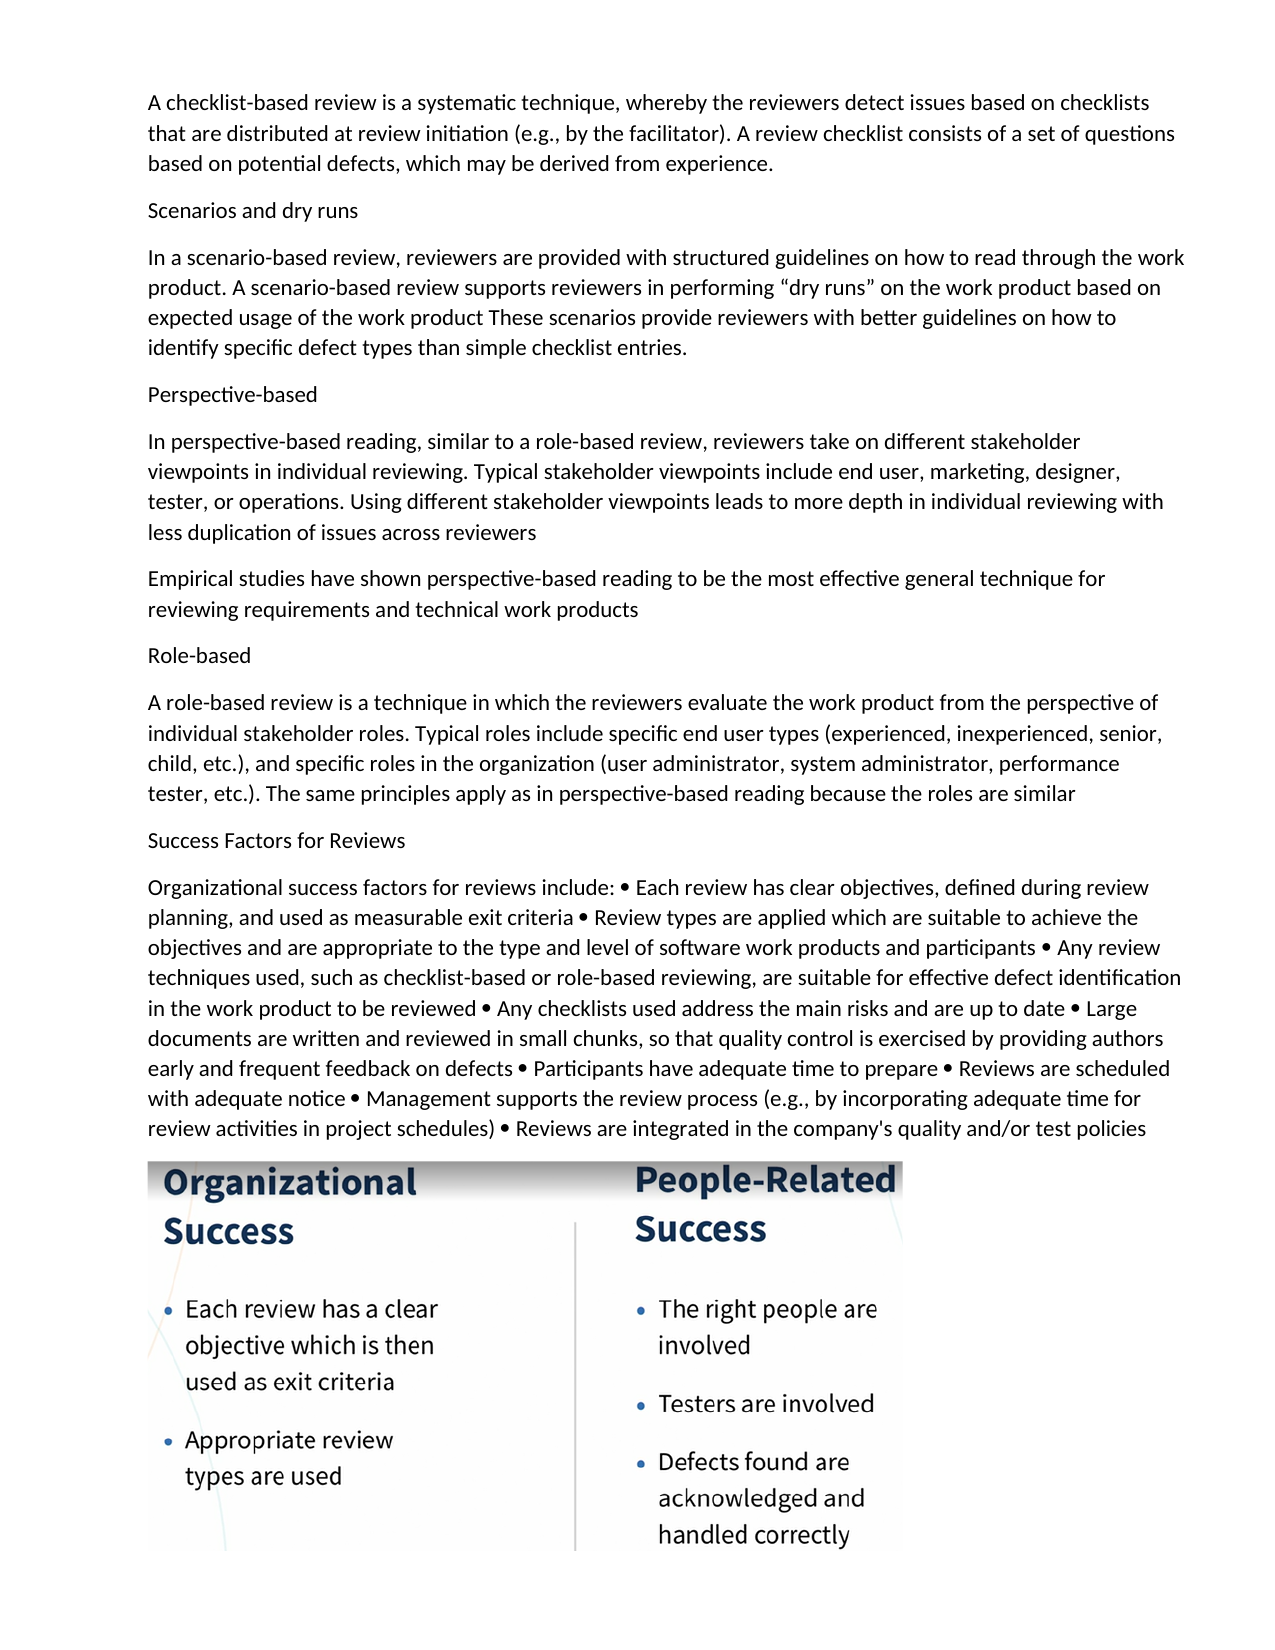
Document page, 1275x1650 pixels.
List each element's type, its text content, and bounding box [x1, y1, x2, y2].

text Success Factors for Reviews [148, 826, 1186, 854]
text Scenarios and dry runs [148, 196, 1186, 224]
text Empirical studies have shown perspective-based reading to be the most effective general technique for reviewing requirements and technical work products [148, 564, 1186, 623]
text In perspective-based reading, similar to a role-based review, reviewers take on different stakeholder viewpoints in individual reviewing. Typical stakeholder viewpoints include end user, marketing, designer, tester, or operations. Using different stakeholder viewpoints leads to more depth in individual reviewing with less duplication of issues across reviewers [148, 427, 1186, 546]
text Organizational success factors for reviews include: Each review has clear objectives, defined during review planning, and used as measurable exit criteria Review types are applied which are suitable to achieve the objectives and are appropriate to the type and level of software work products and participants Any review techniques used, such as checklist-based or role-based reviewing, are suitable for effective defect identification in the work product to be reviewed Any checklists used address the main risks and are up to date Large documents are written and reviewed in small chunks, so that quality control is exercised by providing authors early and frequent feedback on defects Participants have adequate time to prepare Reviews are scheduled with adequate notice Management supports the review process (e.g., by incorporating adequate time for review activities in project schedules) Reviews are integrated in the company's quality and/or test policies [148, 873, 1186, 1143]
picture [147, 1161, 903, 1551]
text A role-based review is a technique in which the reviewers evaluate the work product from the perspective of individual stakeholder roles. Typical roles include specific end user types (experienced, inexperienced, senior, child, etc.), and specific roles in the organization (user administrator, system administrator, performance tester, etc.). The same principles apply as in perspective-based reading because the roles are similar [148, 688, 1186, 807]
text Perspective-based [148, 380, 1186, 408]
text In a scenario-based review, reviewers are provided with structured guidelines on how to read through the work product. A scenario-based review supports reviewers in performing “dry runs” on the work product based on expected usage of the work product These scenarios provide reviewers with better guidelines on how to identify specific defect types than simple checklist entries. [148, 243, 1186, 361]
text Role-based [148, 642, 1186, 670]
text A checklist-based review is a systematic technique, whereby the reviewers detect issues based on checklists that are distributed at review initiation (e.g., by the facilitator). A review checklist consists of a set of questions based on potential defects, which may be derived from experience. [148, 88, 1186, 177]
